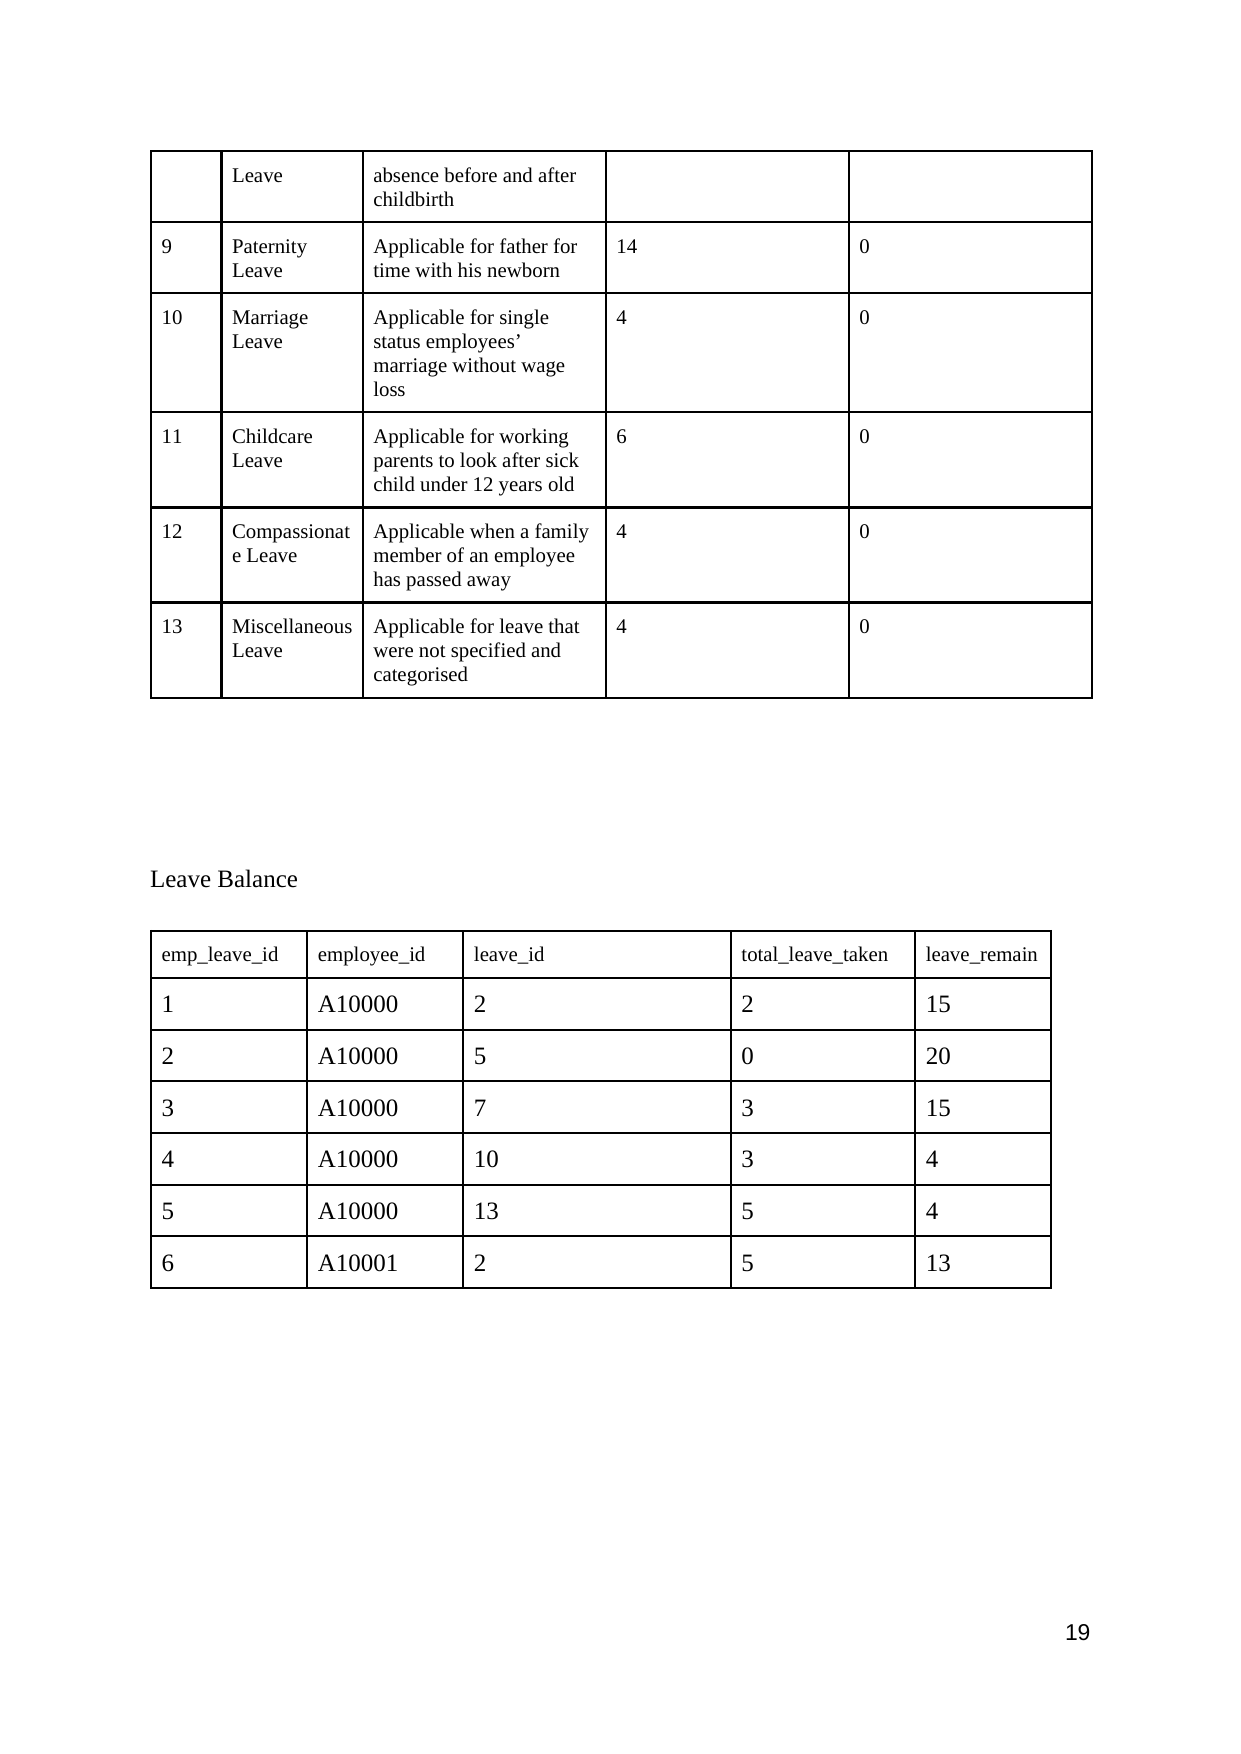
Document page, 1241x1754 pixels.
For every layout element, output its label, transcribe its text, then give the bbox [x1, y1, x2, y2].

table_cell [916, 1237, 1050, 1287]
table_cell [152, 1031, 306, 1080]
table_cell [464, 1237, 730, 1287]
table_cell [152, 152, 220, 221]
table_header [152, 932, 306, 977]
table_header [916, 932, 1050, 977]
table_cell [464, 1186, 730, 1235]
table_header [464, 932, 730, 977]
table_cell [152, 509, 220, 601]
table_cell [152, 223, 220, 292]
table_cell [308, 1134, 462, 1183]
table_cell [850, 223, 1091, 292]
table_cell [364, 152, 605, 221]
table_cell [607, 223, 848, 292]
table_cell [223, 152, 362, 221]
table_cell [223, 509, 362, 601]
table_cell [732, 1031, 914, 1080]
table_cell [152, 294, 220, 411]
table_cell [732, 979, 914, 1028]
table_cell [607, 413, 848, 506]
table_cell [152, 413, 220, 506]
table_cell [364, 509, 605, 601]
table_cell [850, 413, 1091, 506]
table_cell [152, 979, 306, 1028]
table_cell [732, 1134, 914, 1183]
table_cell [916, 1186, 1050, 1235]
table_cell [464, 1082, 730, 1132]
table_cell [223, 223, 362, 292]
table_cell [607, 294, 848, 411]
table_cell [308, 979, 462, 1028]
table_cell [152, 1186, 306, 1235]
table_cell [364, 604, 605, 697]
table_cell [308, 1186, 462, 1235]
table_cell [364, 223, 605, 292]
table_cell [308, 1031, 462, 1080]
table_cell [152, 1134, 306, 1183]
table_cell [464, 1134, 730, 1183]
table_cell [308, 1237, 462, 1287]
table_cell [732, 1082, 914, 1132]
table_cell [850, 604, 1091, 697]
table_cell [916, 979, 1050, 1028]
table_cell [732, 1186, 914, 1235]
text Leave Balance [150, 864, 1090, 892]
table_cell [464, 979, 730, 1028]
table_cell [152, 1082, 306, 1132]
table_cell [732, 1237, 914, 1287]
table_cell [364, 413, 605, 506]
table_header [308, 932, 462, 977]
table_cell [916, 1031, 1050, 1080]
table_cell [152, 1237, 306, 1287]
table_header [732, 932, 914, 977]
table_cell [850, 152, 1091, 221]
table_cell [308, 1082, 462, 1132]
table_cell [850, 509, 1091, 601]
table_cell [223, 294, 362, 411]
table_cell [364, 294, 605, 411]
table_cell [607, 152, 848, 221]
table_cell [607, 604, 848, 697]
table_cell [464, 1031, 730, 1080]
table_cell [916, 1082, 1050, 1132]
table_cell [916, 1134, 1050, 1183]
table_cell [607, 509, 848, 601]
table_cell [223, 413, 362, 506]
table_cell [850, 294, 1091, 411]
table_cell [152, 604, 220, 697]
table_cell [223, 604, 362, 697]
